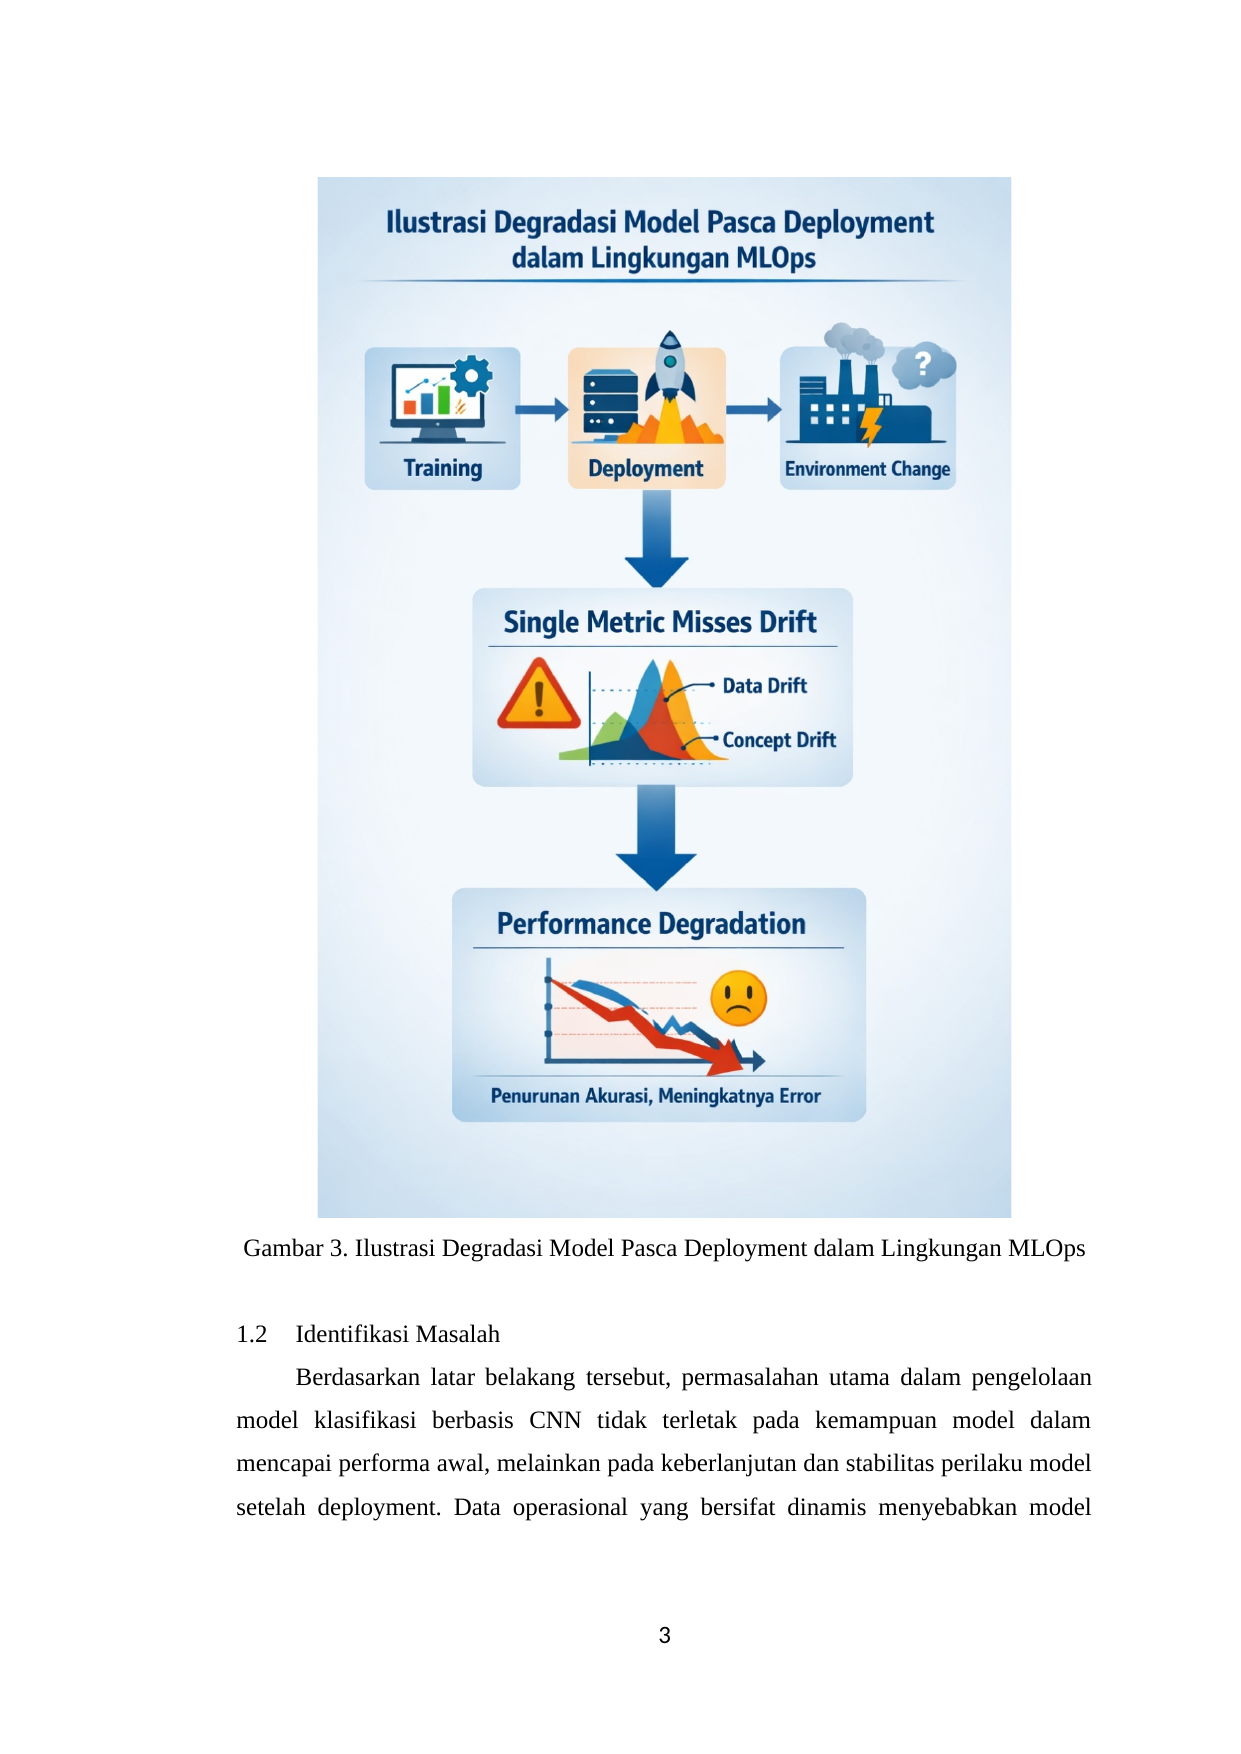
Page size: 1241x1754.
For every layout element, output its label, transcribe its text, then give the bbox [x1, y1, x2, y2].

picture [317, 177, 1012, 1218]
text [236, 1362, 1092, 1520]
subtitle Identifikasi Masalah [236, 1319, 1092, 1348]
text Gambar 3. Ilustrasi Degradasi Model Pasca Deployment dalam Lingkungan MLOps [236, 1233, 1092, 1262]
